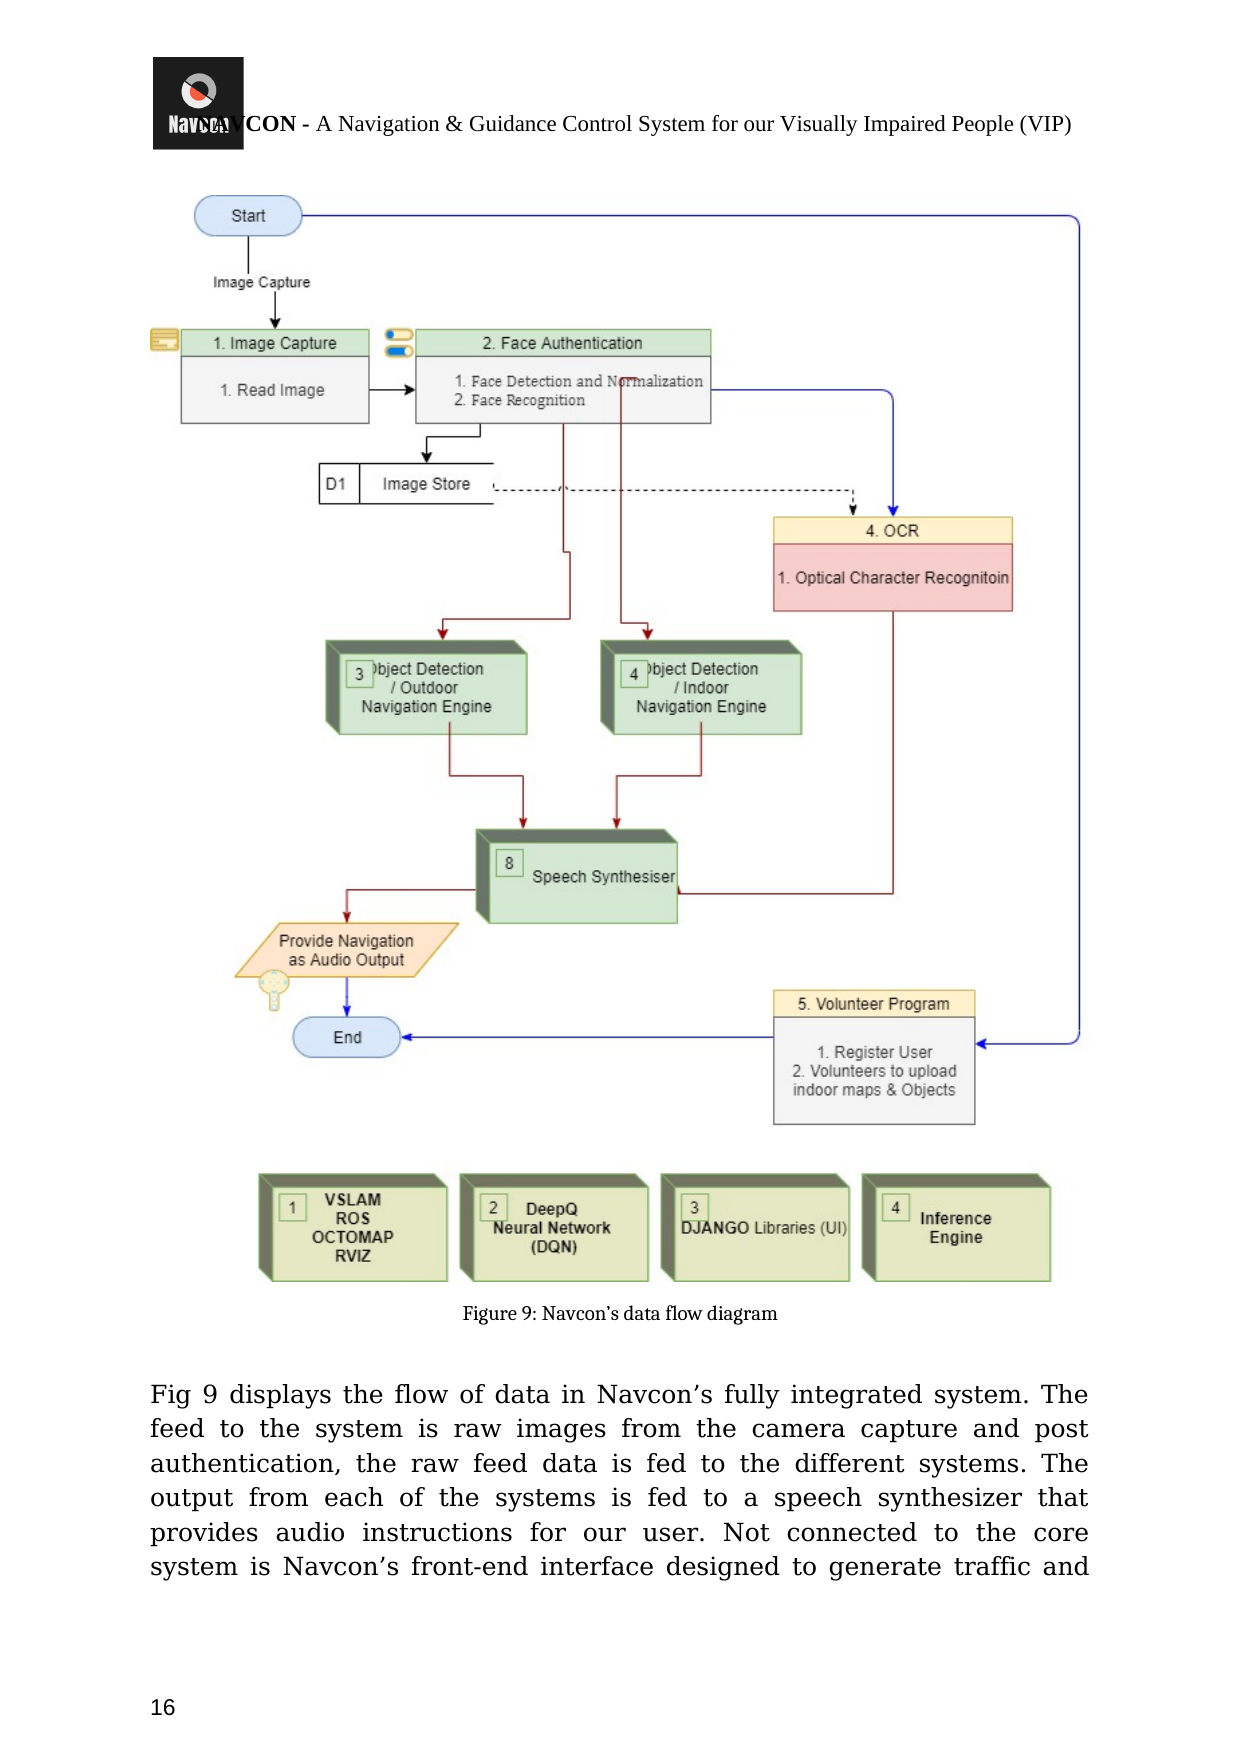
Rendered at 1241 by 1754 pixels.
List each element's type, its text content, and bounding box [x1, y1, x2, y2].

picture [150, 195, 1091, 1282]
text Figure 9: Navcon’s data flow diagram [150, 1302, 1090, 1326]
picture [153, 57, 244, 150]
